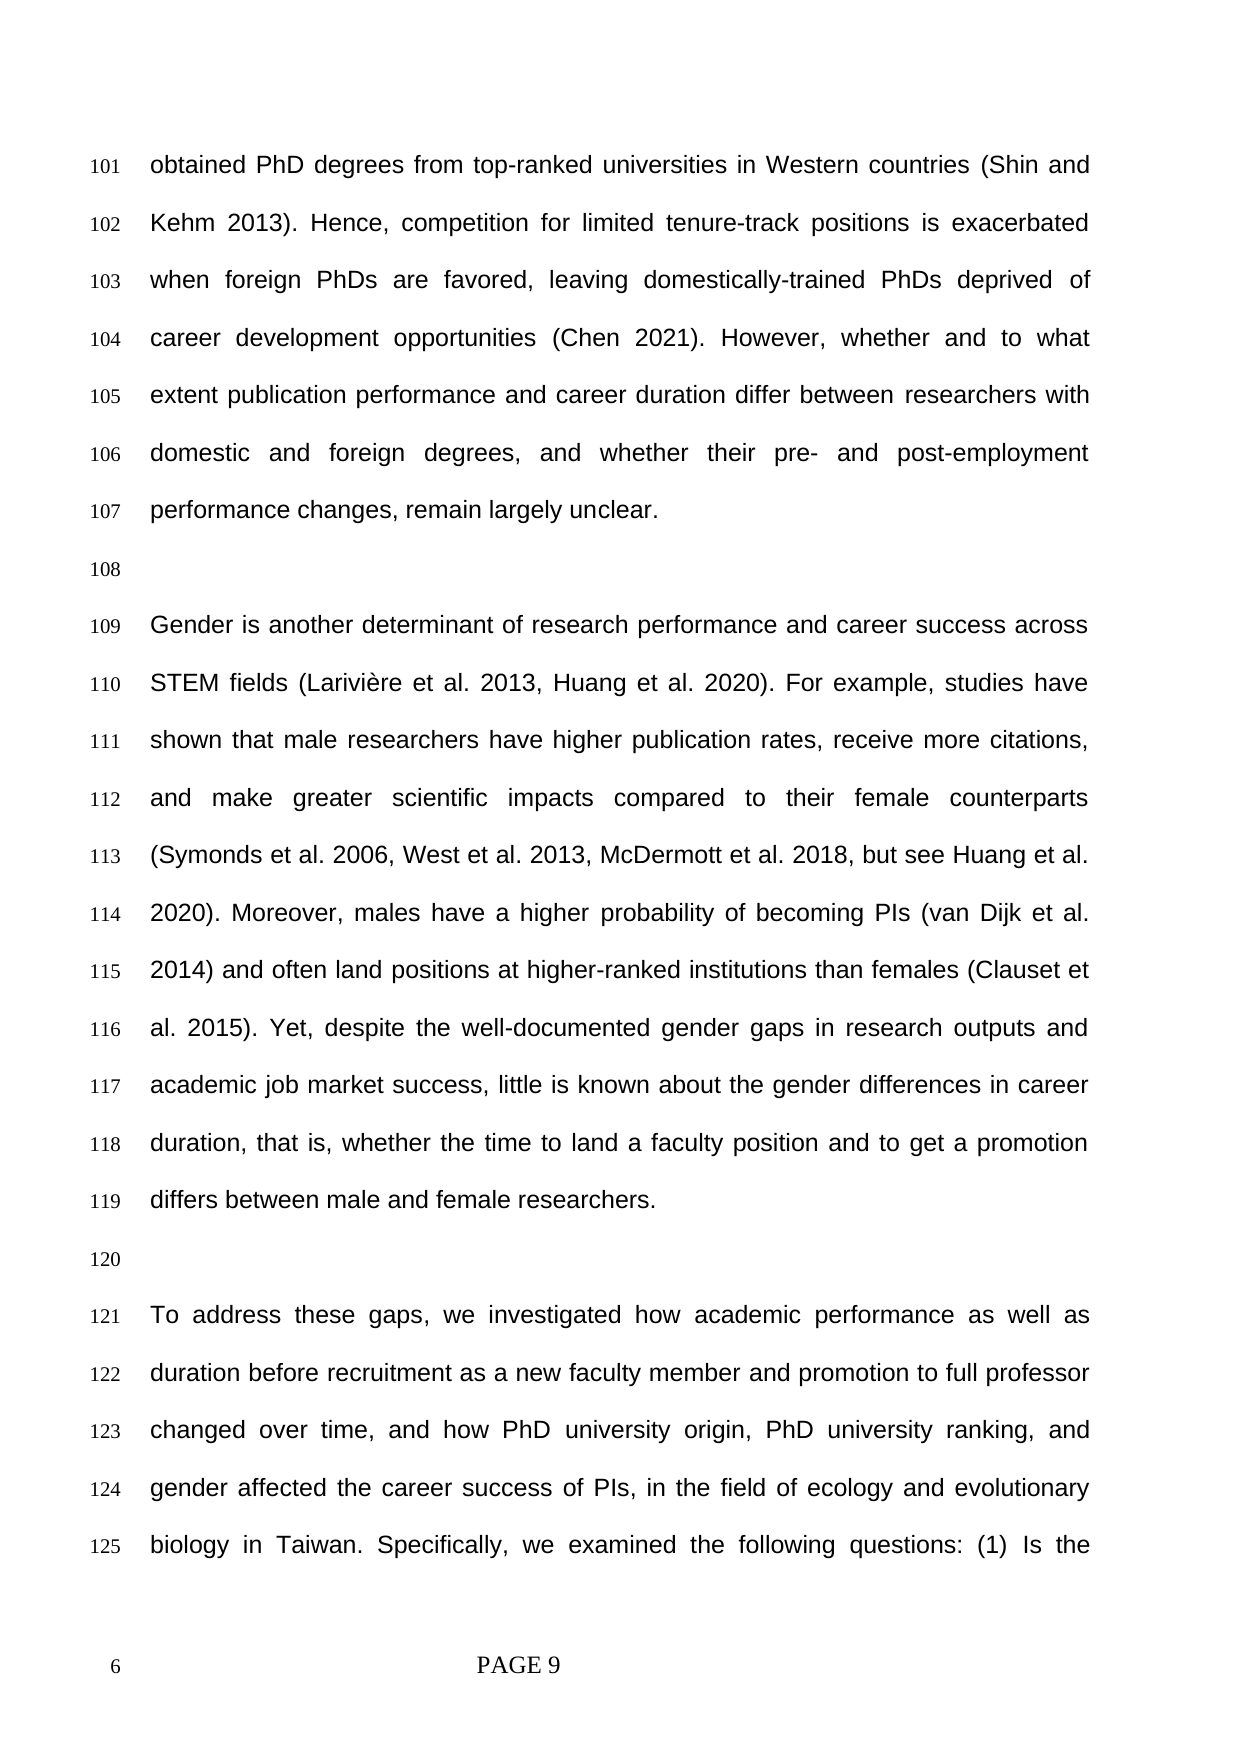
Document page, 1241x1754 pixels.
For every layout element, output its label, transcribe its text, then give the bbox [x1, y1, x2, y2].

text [150, 1300, 1090, 1559]
text Gender is another determinant of research performance and career success across STEM fields (Larivière et al. 2013, Huang et al. 2020). For example, studies have shown that male researchers have higher publication rates, receive more citations, and make greater scientific impacts compared to their female counterparts (Symonds et al. 2006, West et al. 2013, McDermott et al. 2018, but see Huang et al. 2020). Moreover, males have a higher probability of becoming PIs (van Dijk et al. 2014) and often land positions at higher-ranked institutions than females (Clauset et al. 2015). Yet, despite the well-documented gender gaps in research outputs and academic job market success, little is known about the gender differences in career duration, that is, whether the time to land a faculty position and to get a promotion differs between male and female researchers. [150, 610, 1090, 1214]
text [150, 150, 1090, 524]
